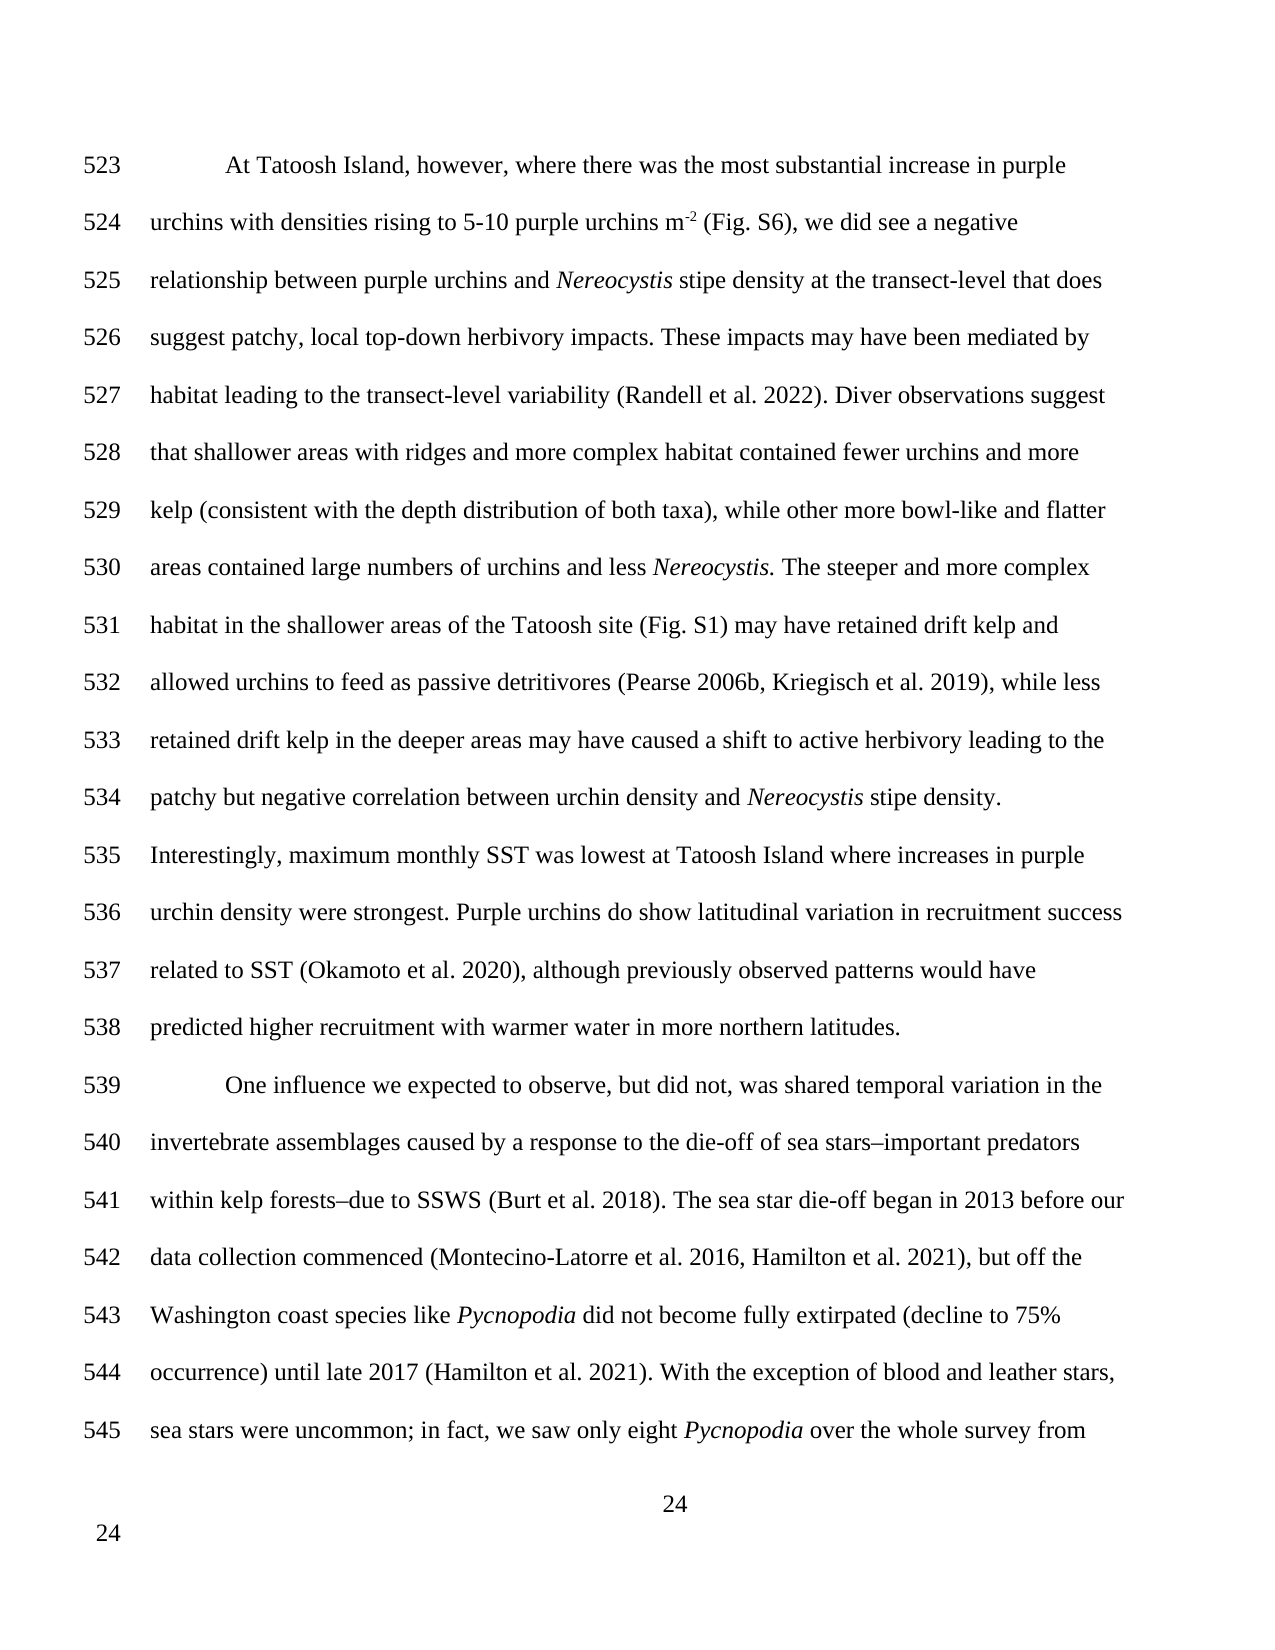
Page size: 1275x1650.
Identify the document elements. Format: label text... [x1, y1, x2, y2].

text At Tatoosh Island, however, where there was the most substantial increase in purple urchins with densities rising to 5-10 purple urchins m-2 (Fig. S6), we did see a negative relationship between purple urchins and Nereocystis stipe density at the transect-level that does suggest patchy, local top-down herbivory impacts. These impacts may have been mediated by habitat leading to the transect-level variability (Randell et al. 2022). Diver observations suggest that shallower areas with ridges and more complex habitat contained fewer urchins and more kelp (consistent with the depth distribution of both taxa), while other more bowl-like and flatter areas contained large numbers of urchins and less Nereocystis. The steeper and more complex habitat in the shallower areas of the Tatoosh site (Fig. S1) may have retained drift kelp and allowed urchins to feed as passive detritivores (Pearse 2006b, Kriegisch et al. 2019), while less retained drift kelp in the deeper areas may have caused a shift to active herbivory leading to the patchy but negative correlation between urchin density and Nereocystis stipe density. Interestingly, maximum monthly SST was lowest at Tatoosh Island where increases in purple urchin density were strongest. Purple urchins do show latitudinal variation in recruitment success related to SST (Okamoto et al. 2020), although previously observed patterns would have predicted higher recruitment with warmer water in more northern latitudes. [150, 150, 1125, 1041]
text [150, 1070, 1125, 1444]
